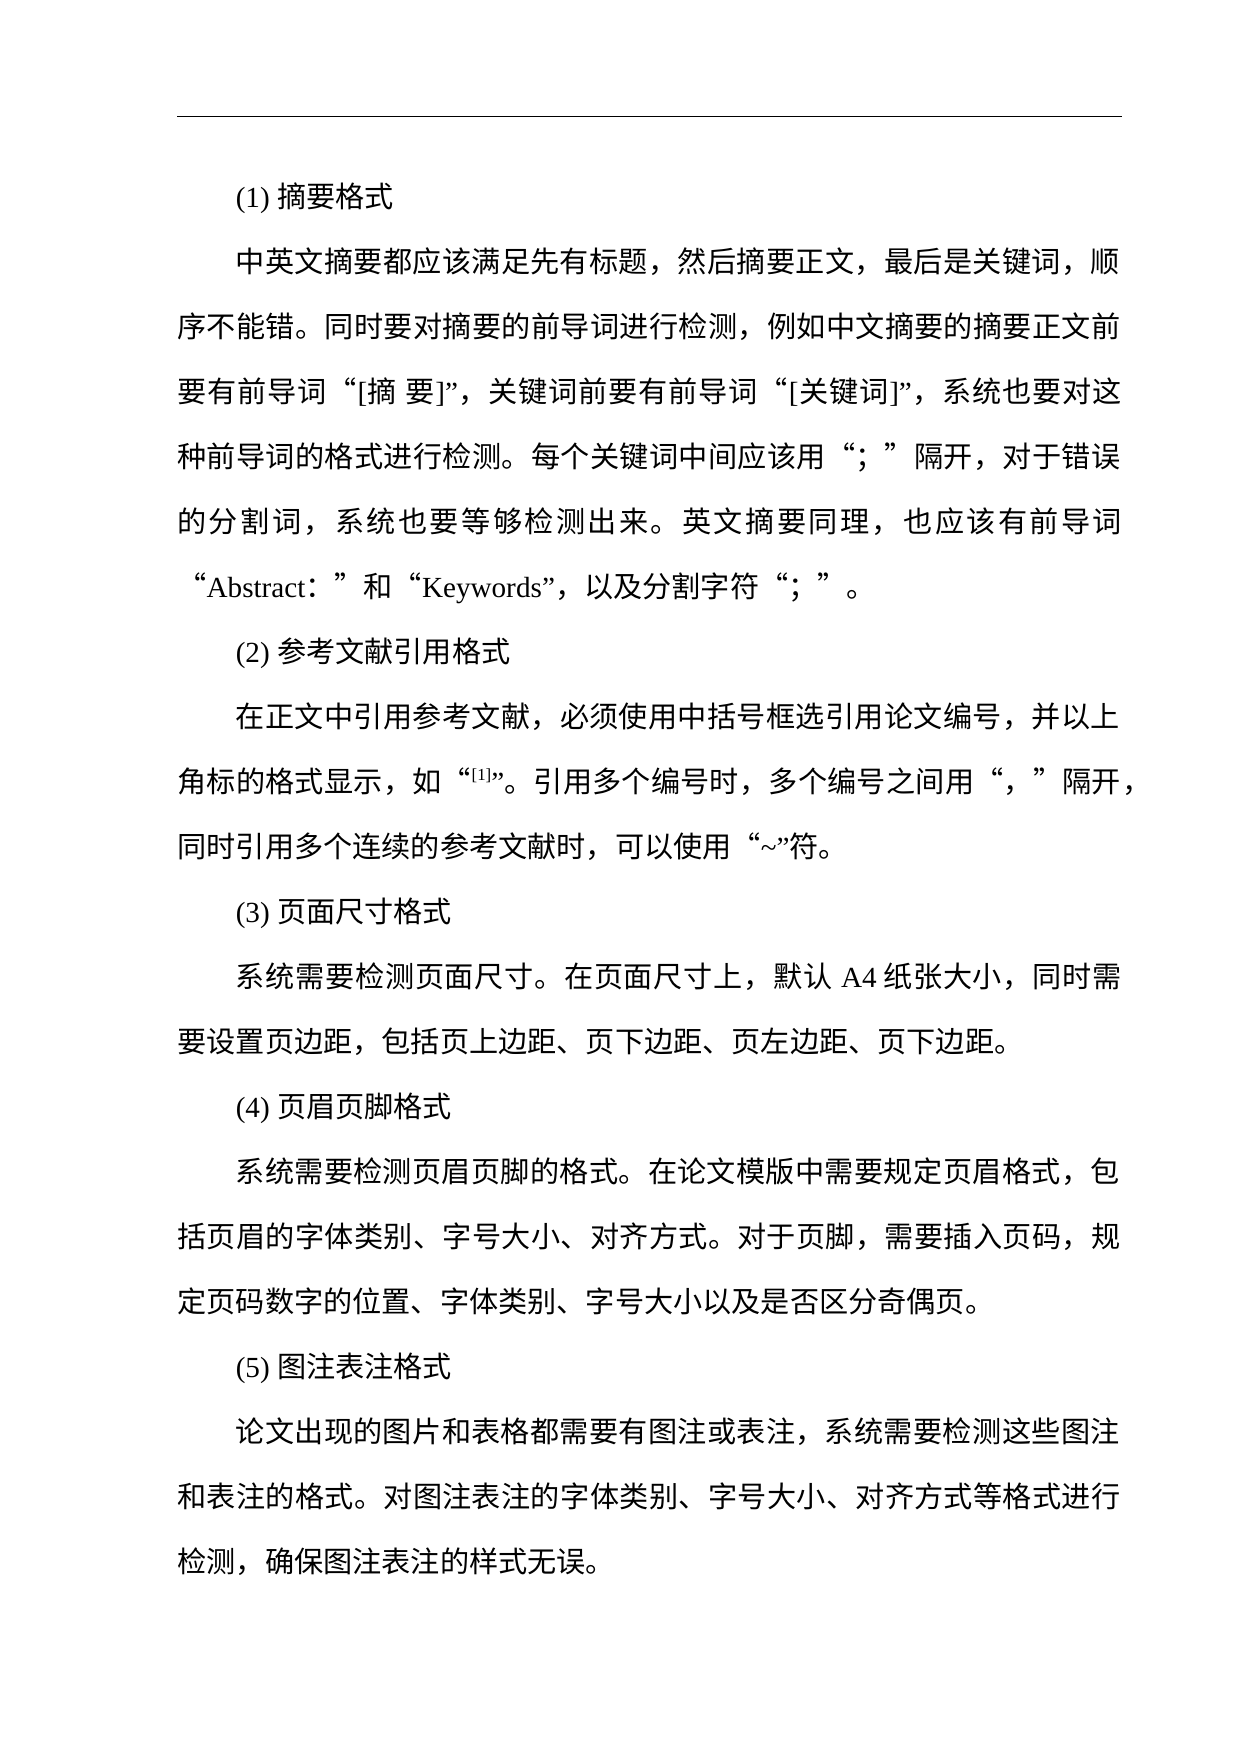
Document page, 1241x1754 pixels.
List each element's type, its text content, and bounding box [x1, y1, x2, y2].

list 页面尺寸格式 [177, 877, 1122, 942]
text 系统需要检测页眉页脚的格式。在论文模版中需要规定页眉格式，包括页眉的字体类别、字号大小、对齐方式。对于页脚，需要插入页码，规定页码数字的位置、字体类别、字号大小以及是否区分奇偶页。 [177, 1137, 1122, 1332]
list 摘要格式 [177, 162, 1122, 227]
text 论文出现的图片和表格都需要有图注或表注，系统需要检测这些图注和表注的格式。对图注表注的字体类别、字号大小、对齐方式等格式进行检测，确保图注表注的样式无误。 [177, 1397, 1122, 1592]
list 页眉页脚格式 [177, 1072, 1122, 1137]
list 图注表注格式 [177, 1332, 1122, 1397]
text 系统需要检测页面尺寸。在页面尺寸上，默认A4纸张大小，同时需要设置页边距，包括页上边距、页下边距、页左边距、页下边距。 [177, 942, 1122, 1072]
text 在正文中引用参考文献，必须使用中括号框选引用论文编号，并以上角标的格式显示，如“[1]”。引用多个编号时，多个编号之间用“，”隔开，同时引用多个连续的参考文献时，可以使用“~”符。 [177, 682, 1122, 877]
text 中英文摘要都应该满足先有标题，然后摘要正文，最后是关键词，顺序不能错。同时要对摘要的前导词进行检测，例如中文摘要的摘要正文前要有前导词“[摘 要]”，关键词前要有前导词“[关键词]”，系统也要对这种前导词的格式进行检测。每个关键词中间应该用“；”隔开，对于错误的分割词，系统也要等够检测出来。英文摘要同理，也应该有前导词“Abstract：”和“Keywords”，以及分割字符“；”。 [177, 227, 1122, 617]
list 参考文献引用格式 [177, 617, 1122, 682]
